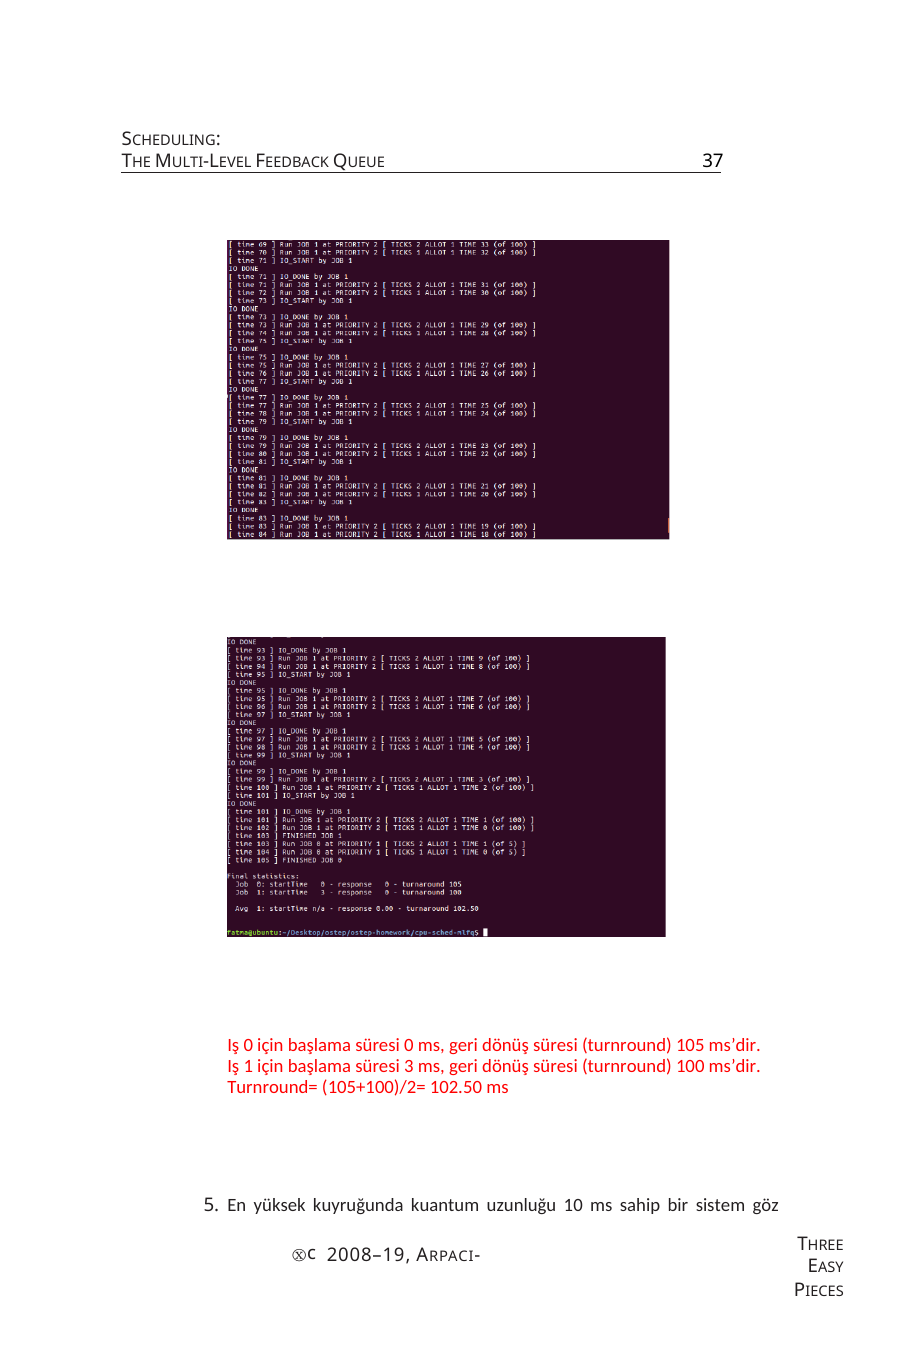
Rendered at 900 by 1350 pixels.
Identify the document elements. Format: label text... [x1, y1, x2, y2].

picture [227, 637, 666, 937]
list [203, 1193, 779, 1216]
picture [227, 240, 670, 540]
list Iş 1 için başlama süresi 3 ms, geri dönüş süresi (turnround) 100 ms’dir. [227, 1056, 779, 1077]
list Turnround= (105+100)/2= 102.50 ms [227, 1077, 779, 1098]
list Iş 0 için başlama süresi 0 ms, geri dönüş süresi (turnround) 105 ms’dir. [227, 1035, 779, 1056]
